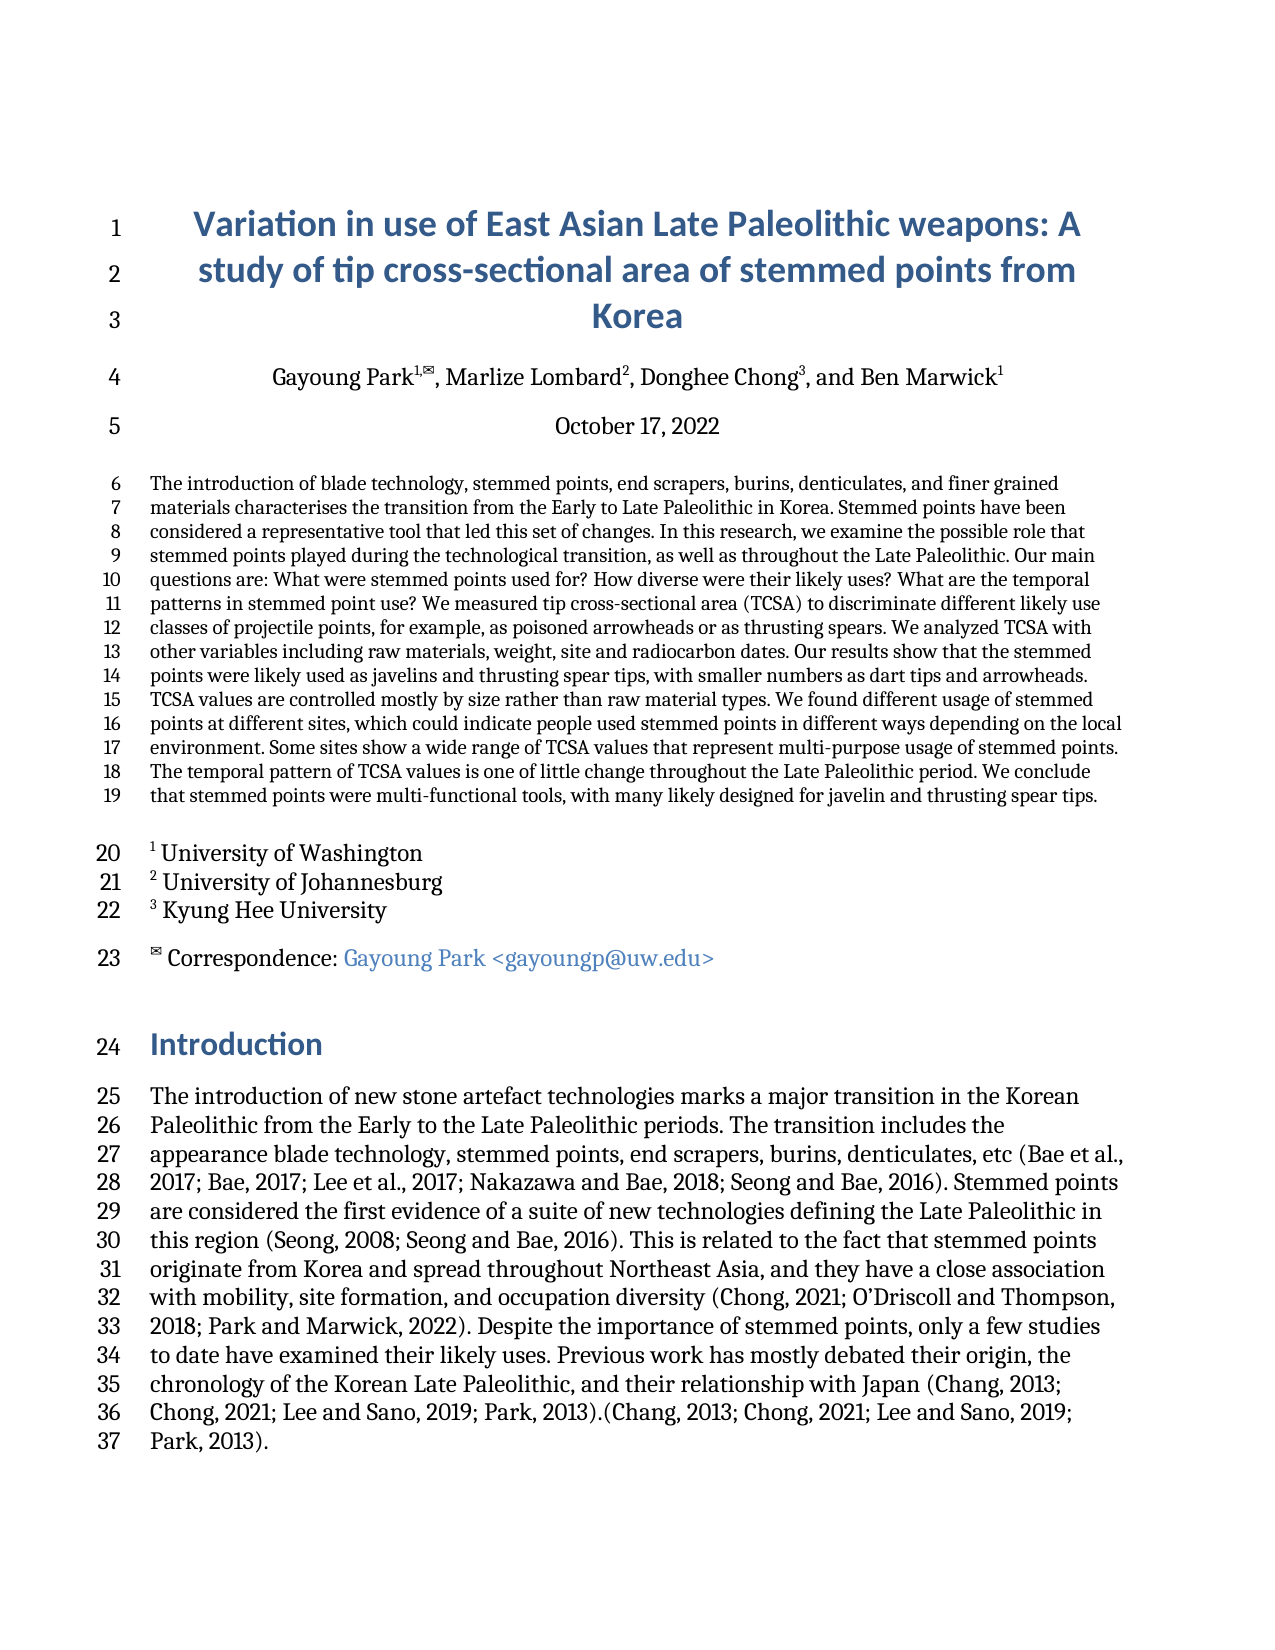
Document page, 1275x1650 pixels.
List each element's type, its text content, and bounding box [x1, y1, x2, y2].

text October 17, 2022 [150, 412, 1125, 441]
text The introduction of new stone artefact technologies marks a major transition in the Korean Paleolithic from the Early to the Late Paleolithic periods. The transition includes the appearance blade technology, stemmed points, end scrapers, burins, denticulates, etc (Bae et al., 2017; Bae, 2017; Lee et al., 2017; Nakazawa and Bae, 2018; Seong and Bae, 2016). Stemmed points are considered the first evidence of a suite of new technologies defining the Late Paleolithic in this region (Seong, 2008; Seong and Bae, 2016). This is related to the fact that stemmed points originate from Korea and spread throughout Northeast Asia, and they have a close association with mobility, site formation, and occupation diversity (Chong, 2021; O’Driscoll and Thompson, 2018; Park and Marwick, 2022). Despite the importance of stemmed points, only a few studies to date have examined their likely uses. Previous work has mostly debated their origin, the chronology of the Korean Late Paleolithic, and their relationship with Japan (Chang, 2013; Chong, 2021; Lee and Sano, 2019; Park, 2013).(Chang, 2013; Chong, 2021; Lee and Sano, 2019; Park, 2013). [150, 1082, 1125, 1456]
title Variation in use of East Asian Late Paleolithic weapons: A study of tip cross-sectional area of stemmed points from Korea [150, 200, 1125, 337]
text The introduction of blade technology, stemmed points, end scrapers, burins, denticulates, and finer grained materials characterises the transition from the Early to Late Paleolithic in Korea. Stemmed points have been considered a representative tool that led this set of changes. In this research, we examine the possible role that stemmed points played during the technological transition, as well as throughout the Late Paleolithic. Our main questions are: What were stemmed points used for? How diverse were their likely uses? What are the temporal patterns in stemmed point use? We measured tip cross-sectional area (TCSA) to discriminate different likely use classes of projectile points, for example, as poisoned arrowheads or as thrusting spears. We analyzed TCSA with other variables including raw materials, weight, site and radiocarbon dates. Our results show that the stemmed points were likely used as javelins and thrusting spear tips, with smaller numbers as dart tips and arrowheads. TCSA values are controlled mostly by size rather than raw material types. We found different usage of stemmed points at different sites, which could indicate people used stemmed points in different ways depending on the local environment. Some sites show a wide range of TCSA values that represent multi-purpose usage of stemmed points. The temporal pattern of TCSA values is one of little change throughout the Late Paleolithic period. We conclude that stemmed points were multi-functional tools, with many likely designed for javelin and thrusting spear tips. [150, 472, 1125, 807]
text ✉ Correspondence: Gayoung Park <gayoungp@uw.edu> [150, 944, 1125, 972]
subtitle Introduction [150, 1022, 1125, 1063]
text 1 University of Washington 2 University of Johannesburg 3 Kyung Hee University [150, 839, 1125, 925]
text Gayoung Park1,✉, Marlize Lombard2, Donghee Chong3, and Ben Marwick1 [150, 362, 1125, 391]
